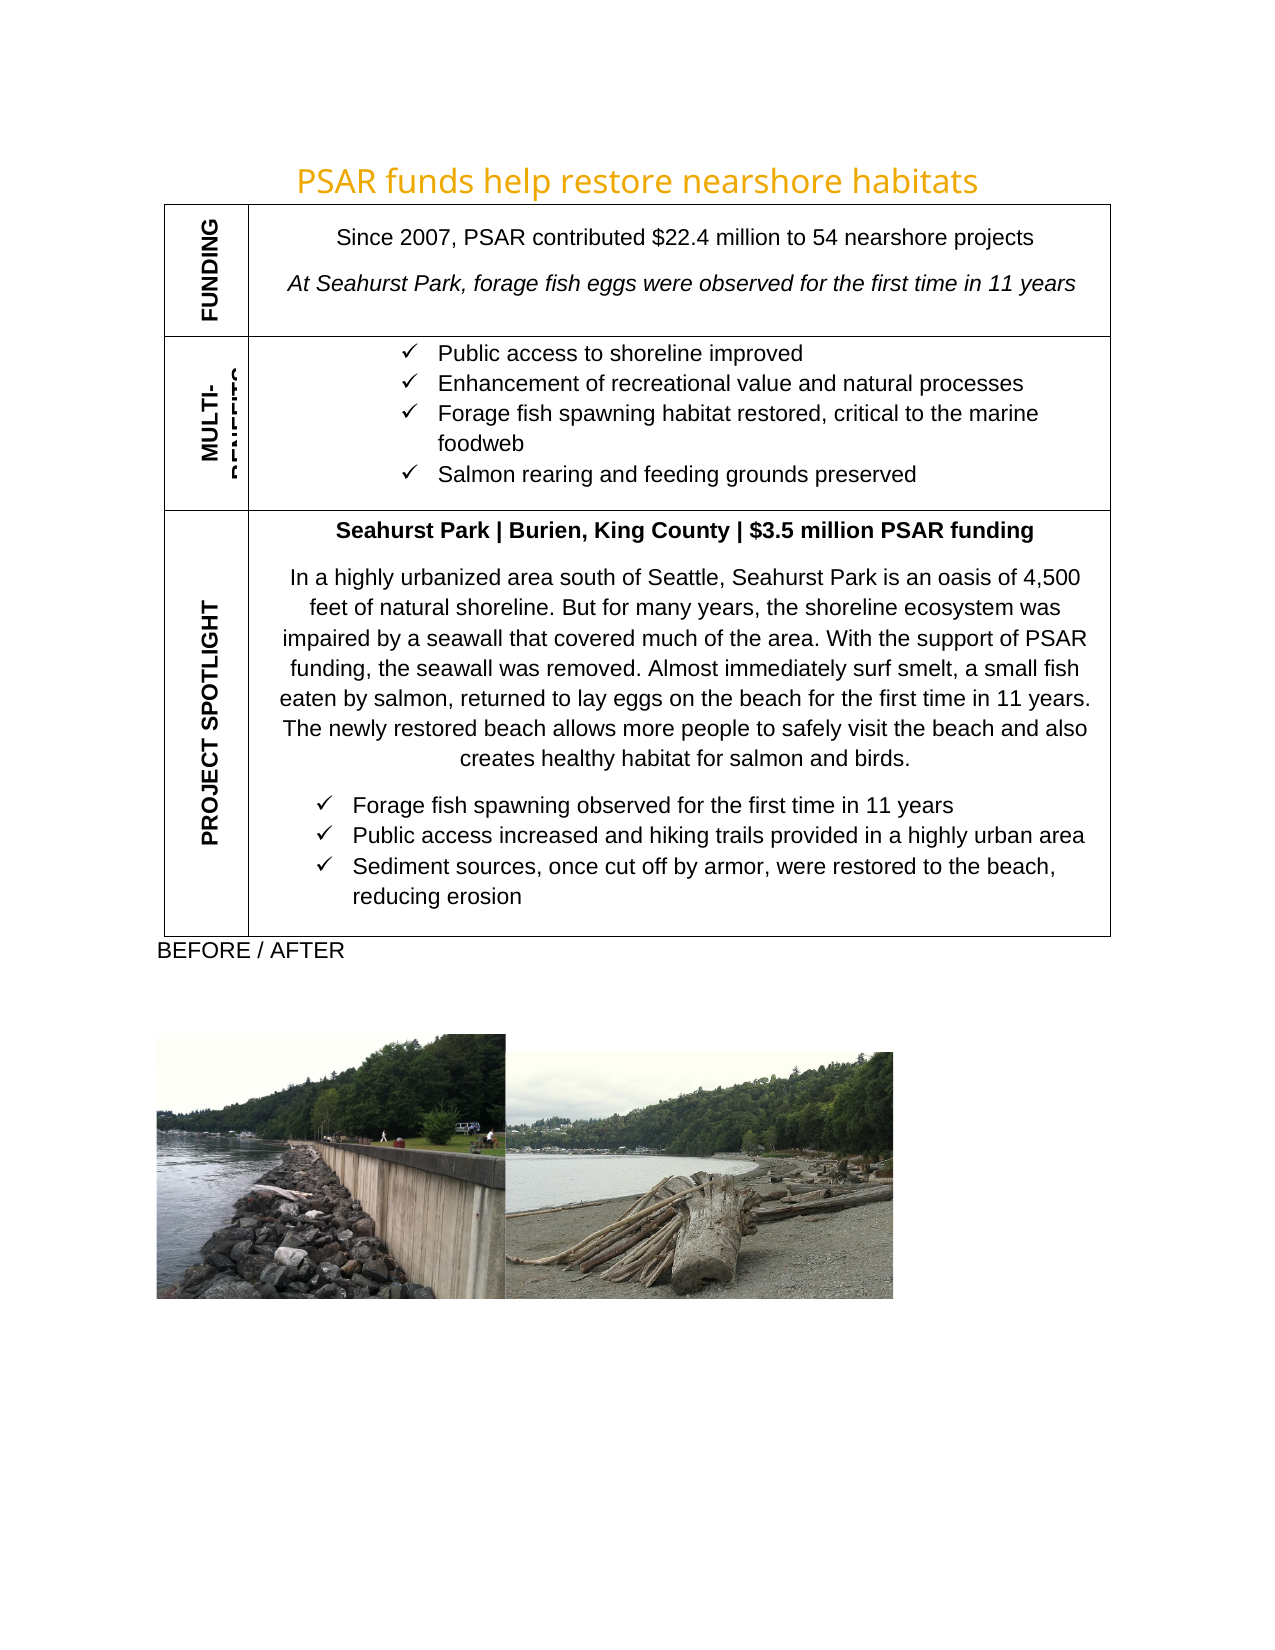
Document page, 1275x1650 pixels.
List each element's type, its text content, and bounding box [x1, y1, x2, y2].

table_cell Seahurst Park | Burien, King County | $3.5 million PSAR funding In a highly urbanized area south of Seattle, Seahurst Park is an oasis of 4,500 feet of natural shoreline. But for many years, the shoreline ecosystem was impaired by a seawall that covered much of the area. With the support of PSAR funding, the seawall was removed. Almost immediately surf smelt, a small fish eaten by salmon, returned to lay eggs on the beach for the first time in 11 years. The newly restored beach allows more people to safely visit the beach and also creates healthy habitat for salmon and birds. Forage fish spawning observed for the first time in 11 years Public access increased and hiking trails provided in a highly urban area Sediment sources, once cut off by armor, were restored to the beach, reducing erosion [249, 511, 1110, 936]
text BEFORE / AFTER [157, 937, 1125, 963]
table_header FUNDING [165, 205, 248, 336]
table_cell Public access to shoreline improved Enhancement of recreational value and natural processes Forage fish spawning habitat restored, critical to the marine foodweb Salmon rearing and feeding grounds preserved [249, 337, 1110, 510]
table_cell MULTI-BENEFITS [165, 337, 248, 510]
table_cell PROJECT SPOTLIGHT [165, 511, 248, 936]
subtitle PSAR funds help restore nearshore habitats [150, 158, 1125, 204]
table_header Since 2007, PSAR contributed $22.4 million to 54 nearshore projects At Seahurst Park, forage fish eggs were observed for the first time in 11 years [249, 205, 1110, 336]
picture [156, 1034, 894, 1299]
